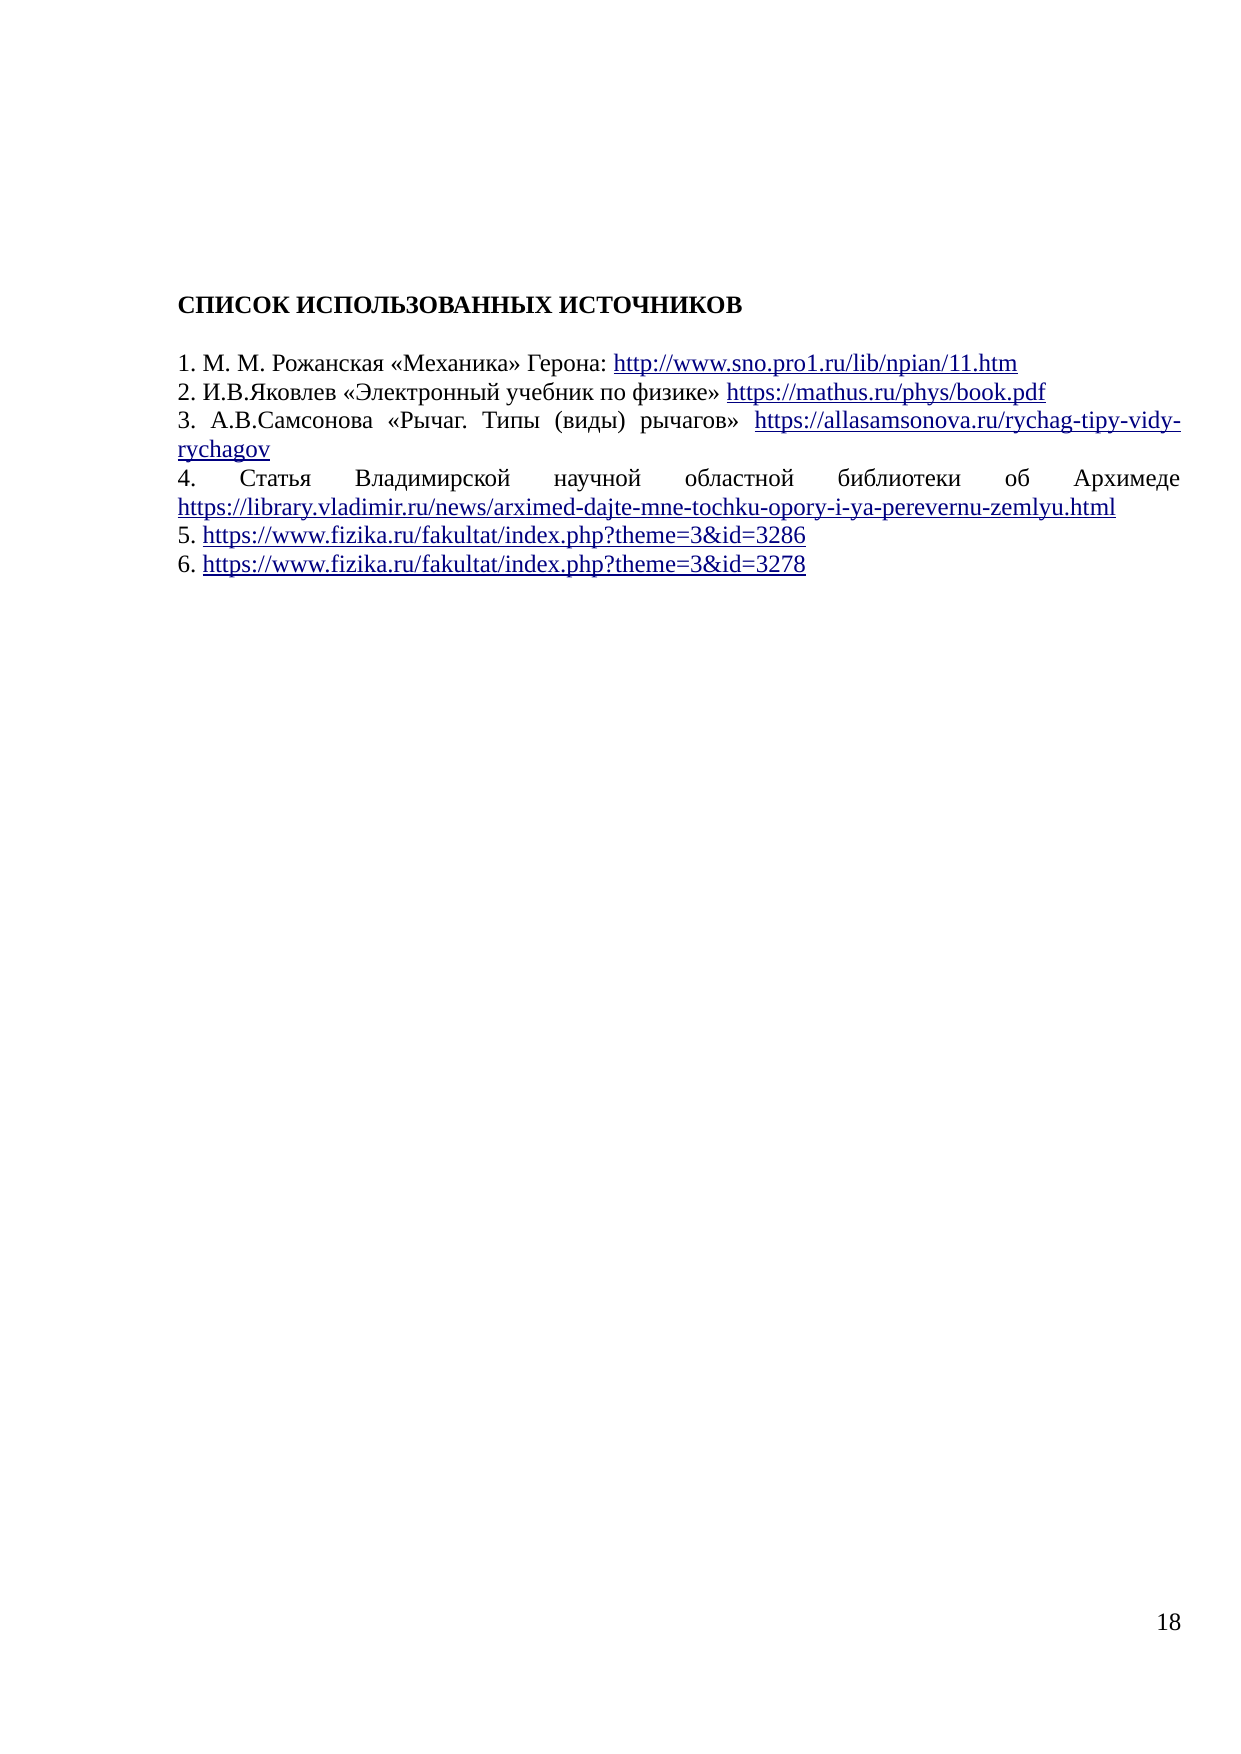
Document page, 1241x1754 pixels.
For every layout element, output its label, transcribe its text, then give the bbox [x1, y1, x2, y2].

text 5. https://www.fizika.ru/fakultat/index.php?theme=3&id=3286 [177, 521, 1181, 549]
text СПИСОК ИСПОЛЬЗОВАННЫХ ИСТОЧНИКОВ [177, 291, 1181, 319]
text 4. Статья Владимирской научной областной библиотеки об Архимеде https://library.vladimir.ru/news/arximed-dajte-mne-tochku-opory-i-ya-perevernu-zemlyu.html [177, 463, 1181, 521]
text 2. И.В.Яковлев «Электронный учебник по физике» https://mathus.ru/phys/book.pdf [177, 377, 1181, 406]
text 1. М. М. Рожанская «Механика» Герона: http://www.sno.pro1.ru/lib/npian/11.htm [177, 348, 1181, 377]
text 3. А.В.Самсонова «Рычаг. Типы (виды) рычагов» https://allasamsonova.ru/rychag-tipy-vidy-rychagov [177, 406, 1181, 463]
text 6. https://www.fizika.ru/fakultat/index.php?theme=3&id=3278 [177, 549, 1181, 578]
